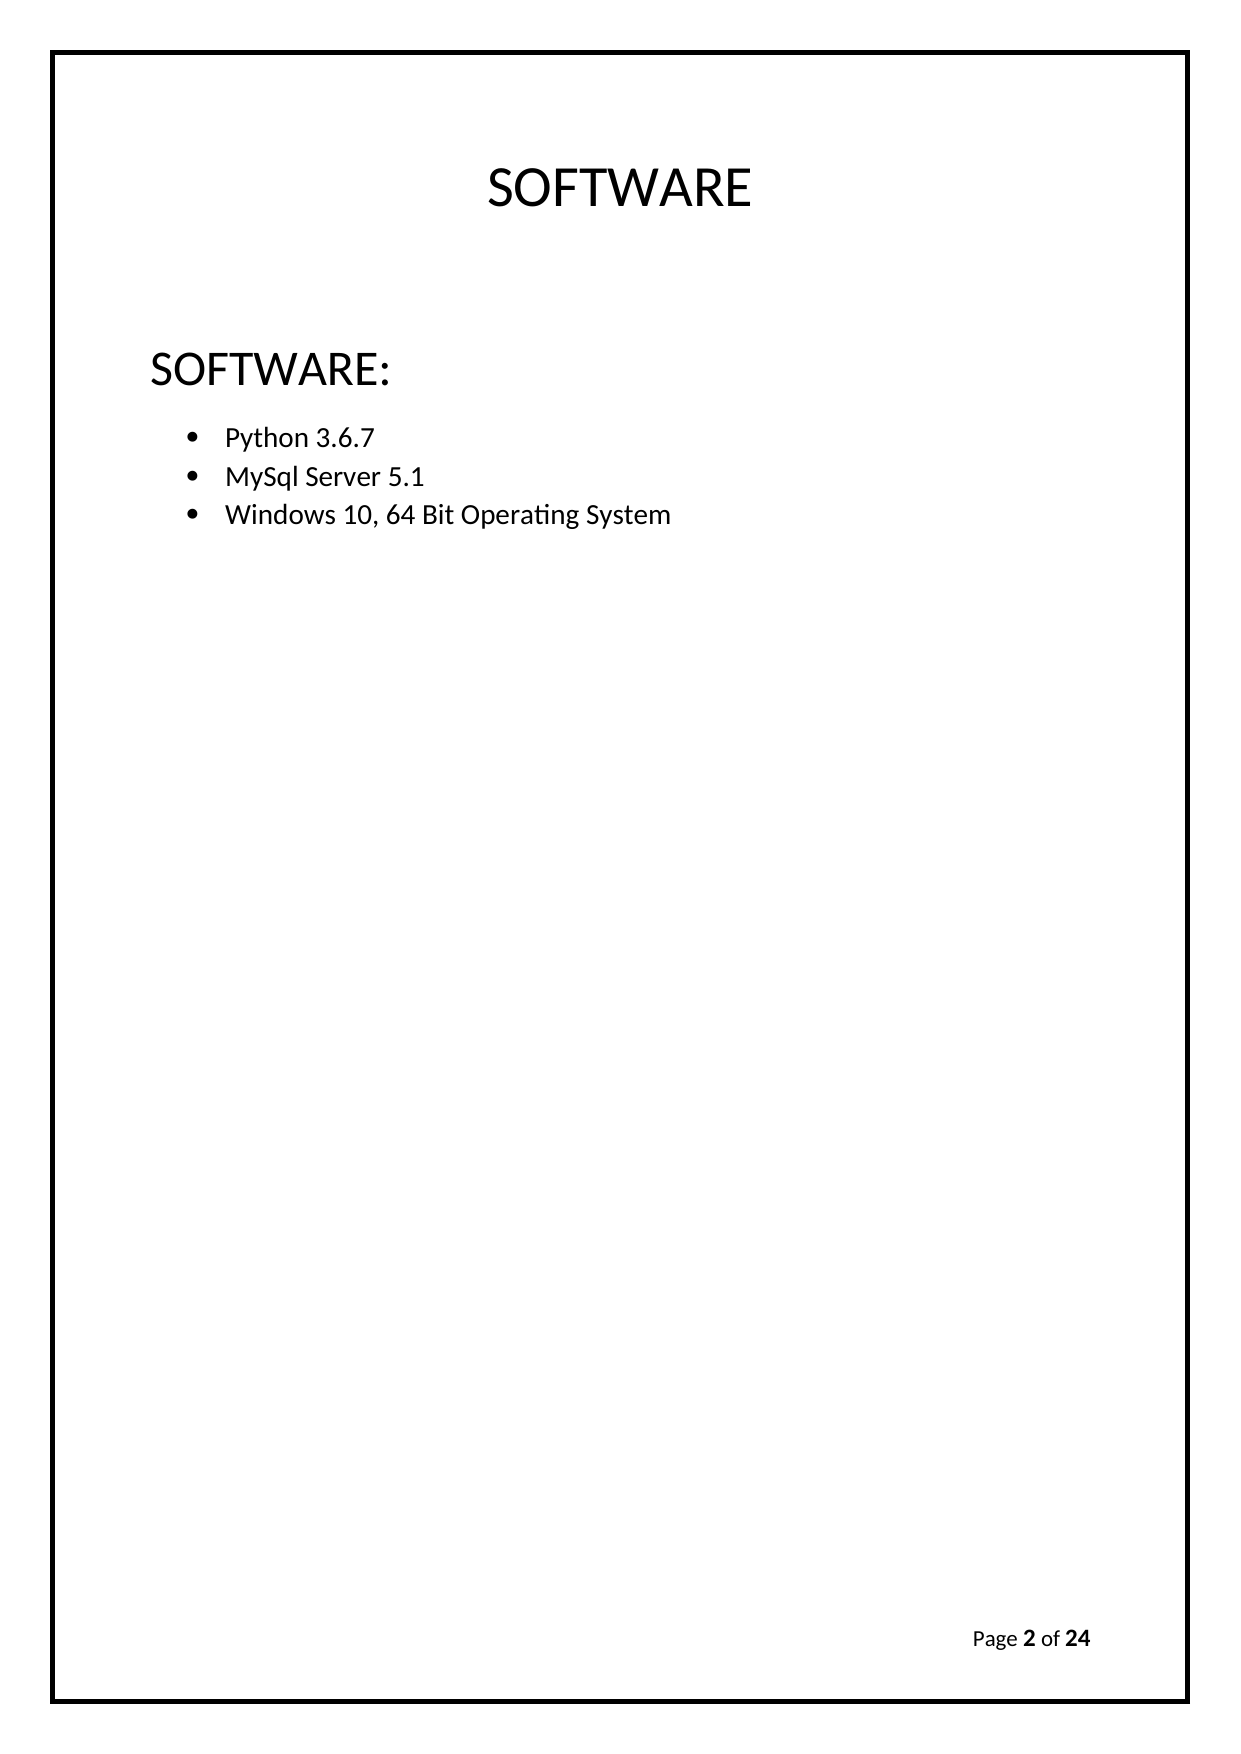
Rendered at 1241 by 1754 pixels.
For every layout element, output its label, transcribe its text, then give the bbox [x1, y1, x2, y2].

list Python 3.6.7 [187, 419, 1090, 455]
list Windows 10, 64 Bit Operating System [187, 496, 1090, 532]
list MySql Server 5.1 [187, 458, 1090, 494]
text SOFTWARE: [150, 337, 1090, 398]
text SOFTWARE [150, 150, 1090, 221]
